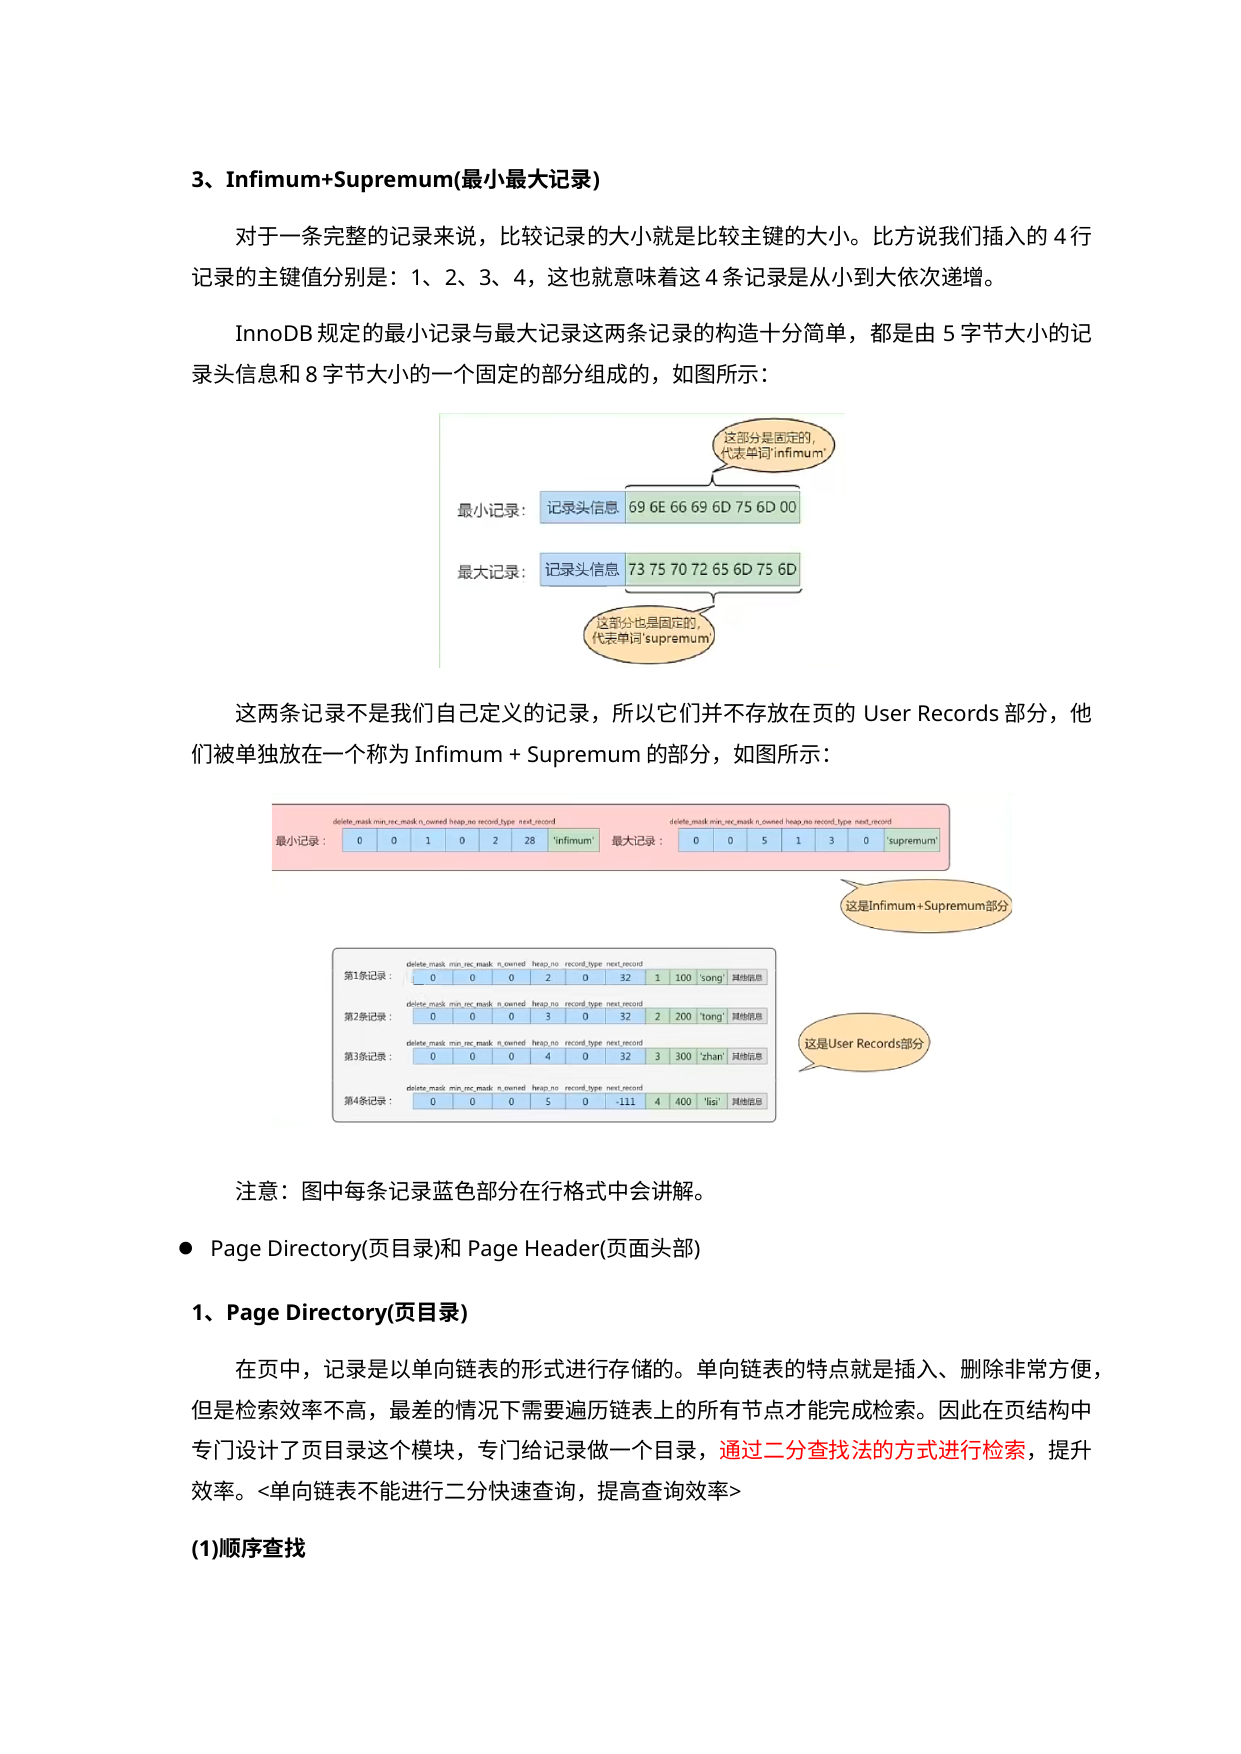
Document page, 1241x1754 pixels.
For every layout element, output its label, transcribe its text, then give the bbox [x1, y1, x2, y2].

subtitle Page Directory(页目录)和 Page Header(页面头部) [177, 1231, 1092, 1263]
picture [271, 793, 1013, 1127]
text 对于一条完整的记录来说，比较记录的大小就是比较主键的大小。比方说我们插入的4行记录的主键值分别是：1、2、3、4，这也就意味着这4条记录是从小到大依次递增。 [191, 219, 1092, 292]
text 3、Infimum+Supremum(最小最大记录) [148, 162, 1092, 194]
text 1、Page Directory(页目录) [148, 1295, 1092, 1328]
text 这两条记录不是我们自己定义的记录，所以它们并不存放在页的User Records部分，他们被单独放在一个称为Infimum + Supremum的部分，如图所示： [191, 696, 1092, 769]
picture [438, 413, 845, 668]
text 在页中，记录是以单向链表的形式进行存储的。单向链表的特点就是插入、删除非常方便，但是检索效率不高，最差的情况下需要遍历链表上的所有节点才能完成检索。因此在页结构中专门设计了页目录这个模块，专门给记录做一个目录，通过二分查找法的方式进行检索，提升效率。<单向链表不能进行二分快速查询，提高查询效率> [191, 1352, 1092, 1506]
text (1)顺序查找 [148, 1530, 1092, 1563]
text InnoDB规定的最小记录与最大记录这两条记录的构造十分简单，都是由5字节大小的记录头信息和8字节大小的一个固定的部分组成的，如图所示： [191, 316, 1092, 389]
text 注意：图中每条记录蓝色部分在行格式中会讲解。 [191, 1174, 1092, 1206]
